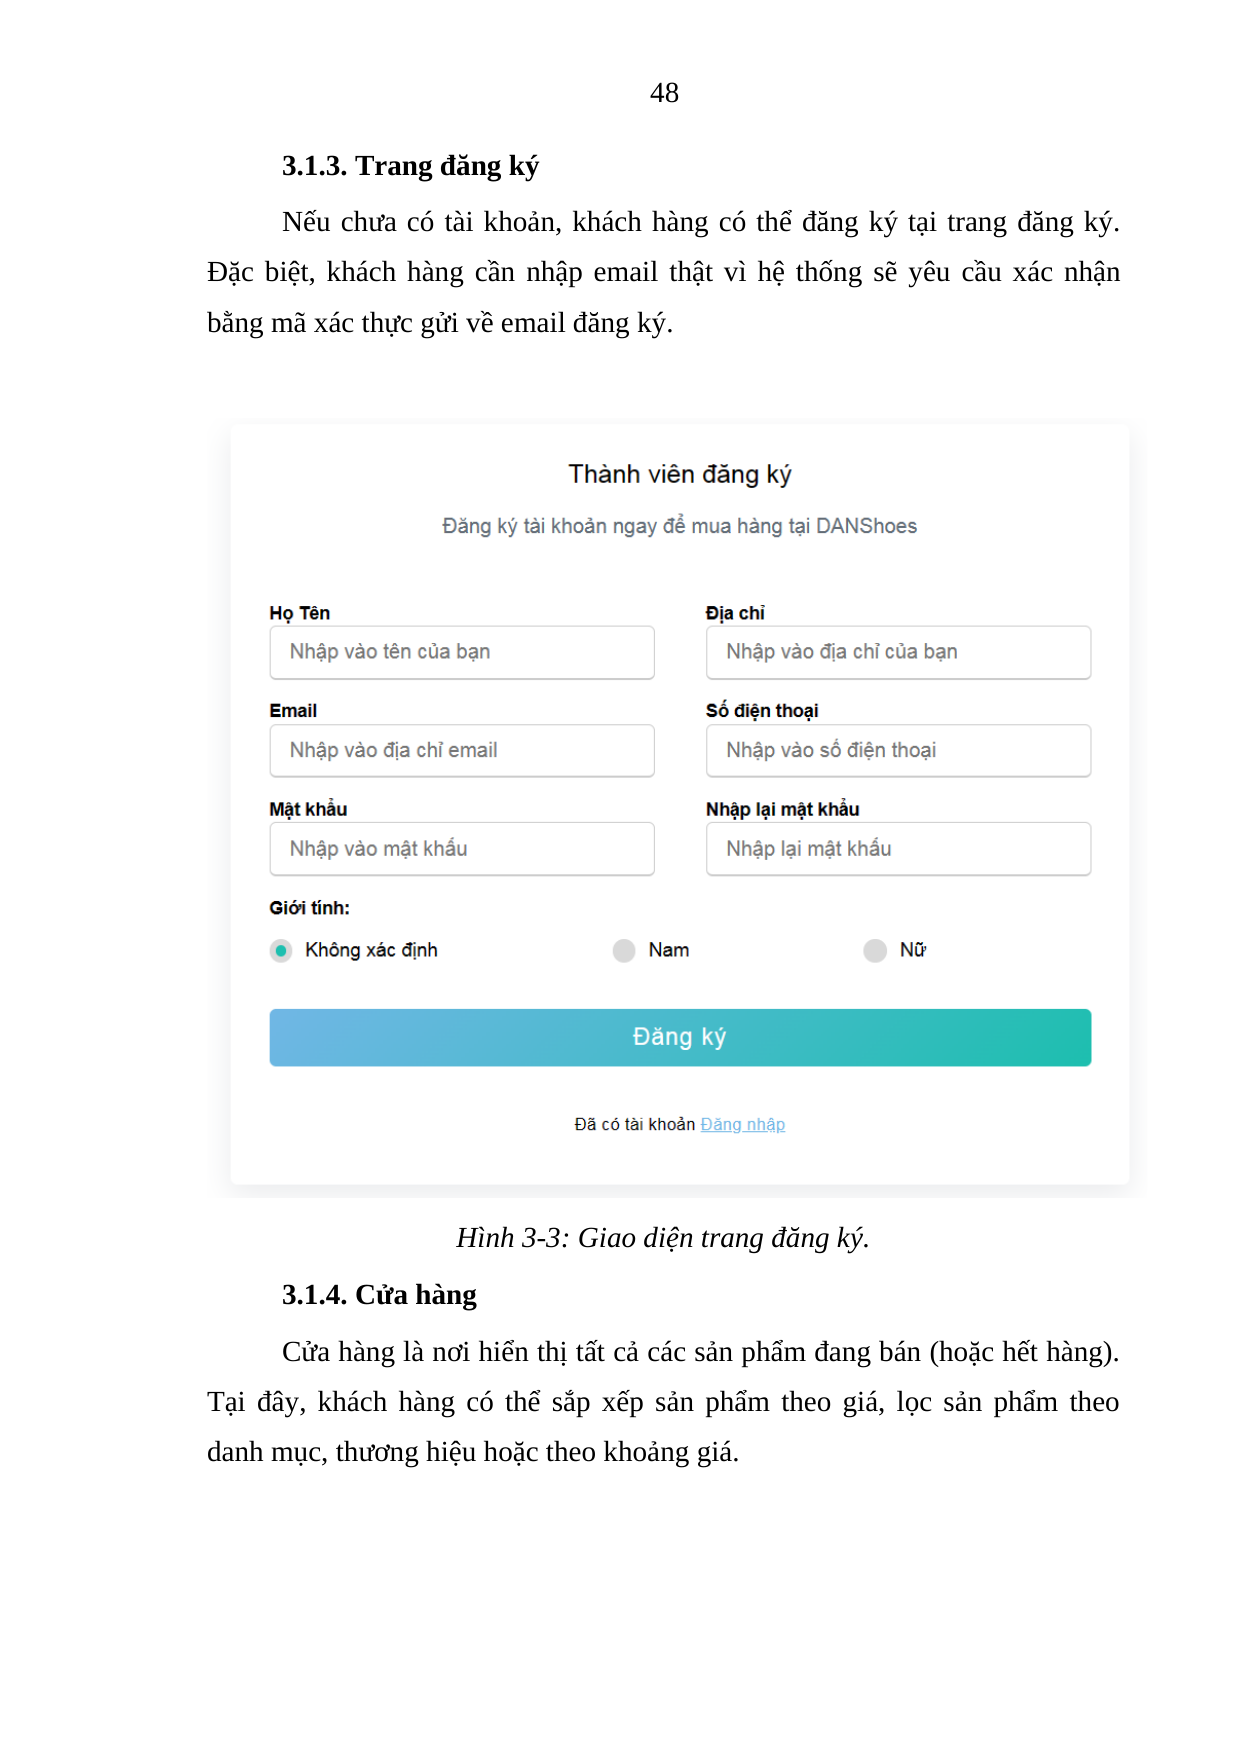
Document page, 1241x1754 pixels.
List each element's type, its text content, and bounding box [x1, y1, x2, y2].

subtitle 3.1.4. Cửa hàng [207, 1277, 1122, 1311]
text Cửa hàng là nơi hiển thị tất cả các sản phẩm đang bán (hoặc hết hàng). Tại đây, khách hàng có thể sắp xếp sản phẩm theo giá, lọc sản phẩm theo danh mục, thương hiệu hoặc theo khoảng giá. [207, 1334, 1122, 1468]
subtitle Hình 3-3: Giao diện trang đăng ký. [207, 1221, 1122, 1254]
text Nếu chưa có tài khoản, khách hàng có thể đăng ký tại trang đăng ký. Đặc biệt, khách hàng cần nhập email thật vì hệ thống sẽ yêu cầu xác nhận bằng mã xác thực gửi về email đăng ký. [207, 204, 1122, 338]
picture [206, 418, 1148, 1198]
subtitle 3.1.3. Trang đăng ký [207, 148, 1122, 181]
